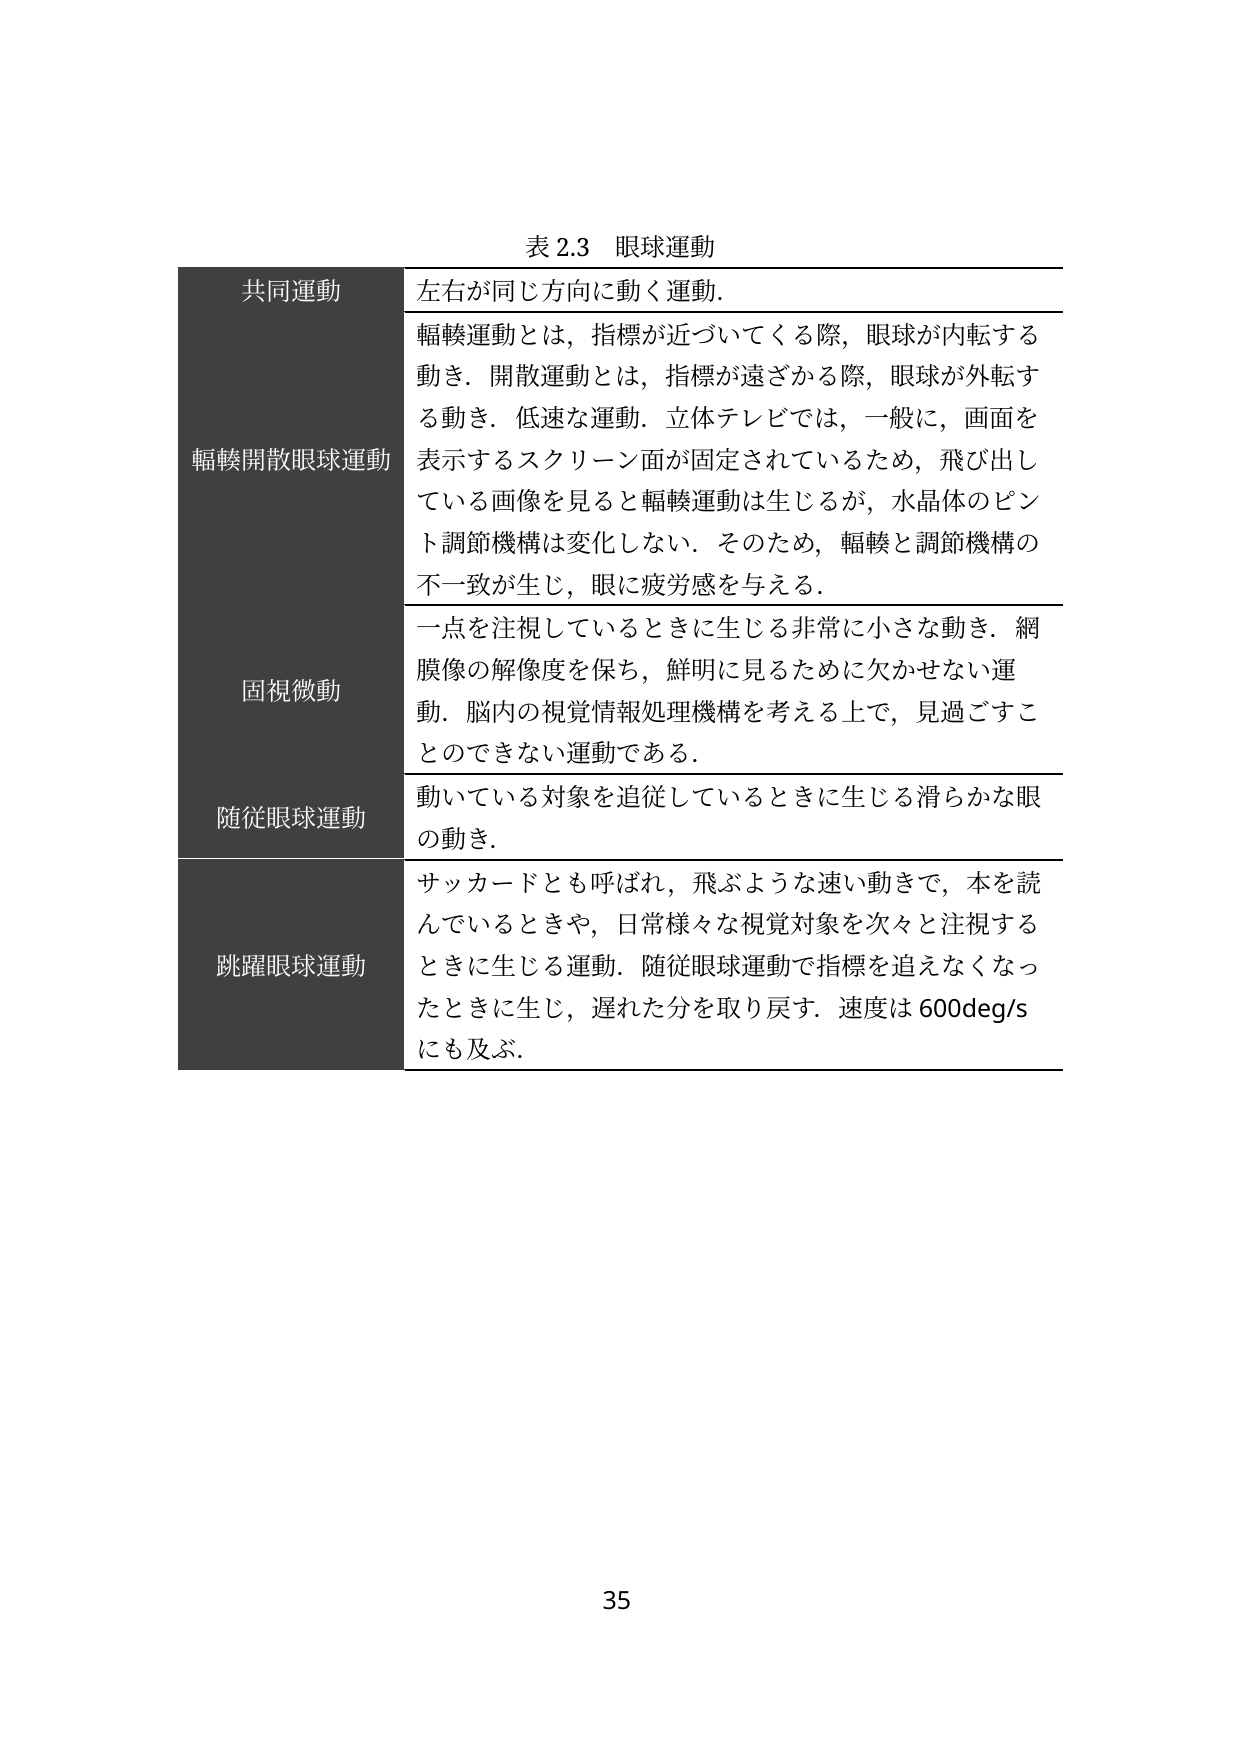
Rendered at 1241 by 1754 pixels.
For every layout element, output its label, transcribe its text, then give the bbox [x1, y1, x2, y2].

table_cell 動いている対象を追従しているときに生じる滑らかな眼の動き． [405, 775, 1063, 858]
table_header 左右が同じ方向に動く運動． [405, 269, 1063, 311]
table_cell 固視微動 [178, 605, 404, 773]
table_cell 輻輳開散眼球運動 [178, 312, 404, 604]
table_cell 跳躍眼球運動 [178, 860, 404, 1069]
table_cell 輻輳運動とは，指標が近づいてくる際，眼球が内転する動き．開散運動とは，指標が遠ざかる際，眼球が外転する動き．低速な運動．立体テレビでは，一般に，画面を表示するスクリーン面が固定されているため，飛び出している画像を見ると輻輳運動は生じるが，水晶体のピント調節機構は変化しない．そのため，輻輳と調節機構の不一致が生じ，眼に疲労感を与える． [405, 313, 1063, 604]
table_cell 一点を注視しているときに生じる非常に小さな動き．網膜像の解像度を保ち，鮮明に見るために欠かせない運動．脳内の視覚情報処理機構を考える上で，見過ごすことのできない運動である． [405, 606, 1063, 773]
table_cell 随従眼球運動 [178, 774, 404, 858]
text 表2.3 眼球運動 [177, 225, 1063, 267]
table_header 共同運動 [178, 268, 404, 311]
table_cell サッカードとも呼ばれ，飛ぶような速い動きで，本を読んでいるときや，日常様々な視覚対象を次々と注視するときに生じる運動．随従眼球運動で指標を追えなくなったときに生じ，遅れた分を取り戻す．速度は600deg/sにも及ぶ． [405, 861, 1063, 1069]
